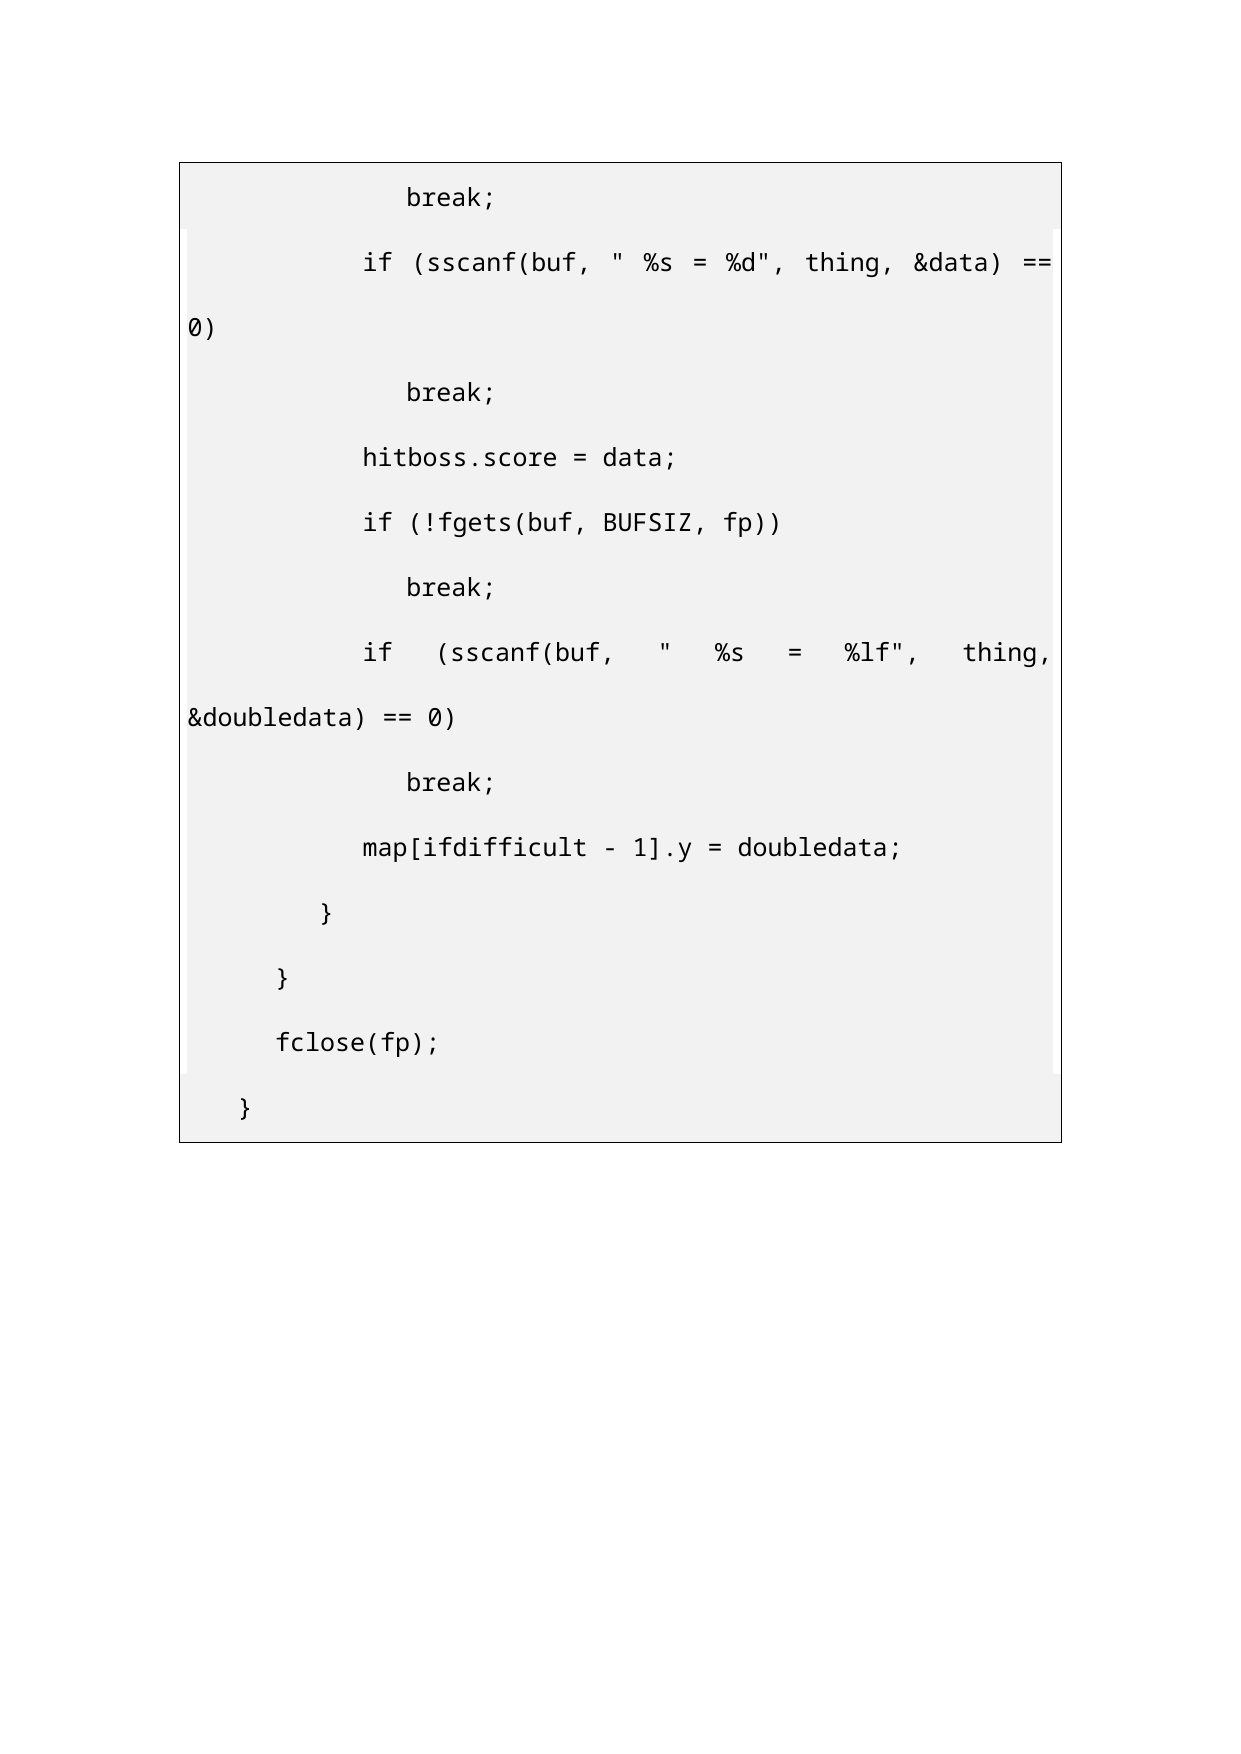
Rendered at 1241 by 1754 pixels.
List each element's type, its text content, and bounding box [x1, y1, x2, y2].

text map[ifdifficult - 1].y = doubledata; [187, 814, 1053, 879]
text break; [187, 749, 1053, 814]
text } [180, 1072, 1061, 1142]
text break; [187, 554, 1053, 619]
text } [187, 944, 1053, 1009]
text if (sscanf(buf, " %s = %lf", thing, &doubledata) == 0) [187, 619, 1053, 749]
text fclose(fp); [187, 1009, 1053, 1072]
text hitboss.score = data; [187, 424, 1053, 489]
text break; [180, 163, 1061, 229]
text } [187, 879, 1053, 944]
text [187, 229, 1053, 359]
text if (!fgets(buf, BUFSIZ, fp)) [187, 489, 1053, 554]
text break; [187, 359, 1053, 424]
